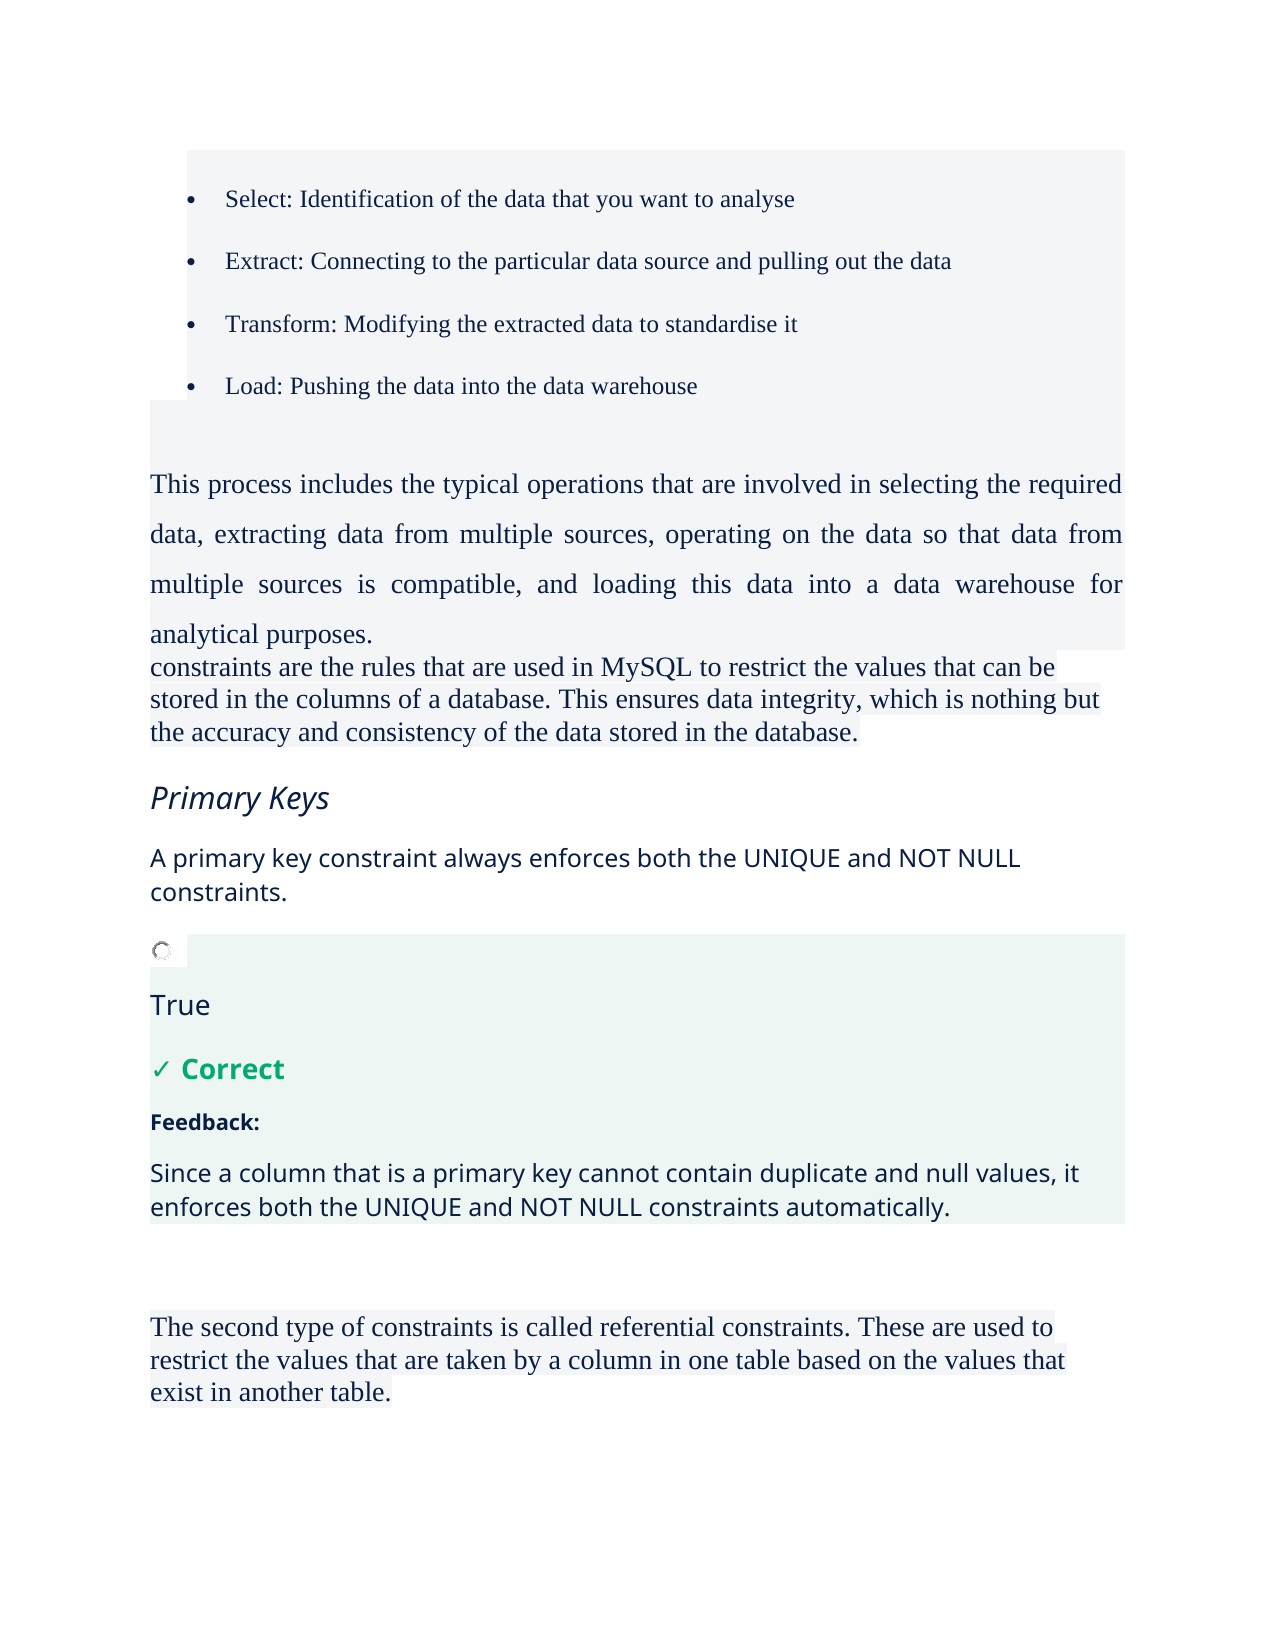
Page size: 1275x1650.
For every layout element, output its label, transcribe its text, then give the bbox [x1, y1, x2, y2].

text Since a column that is a primary key cannot contain duplicate and null values, it enforces both the UNIQUE and NOT NULL constraints automatically. [150, 1156, 1125, 1224]
text ✓ Correct [150, 1049, 1125, 1087]
text This process includes the typical operations that are involved in selecting the required data, extracting data from multiple sources, operating on the data so that data from multiple sources is compatible, and loading this data into a data warehouse for analytical purposes. [150, 450, 1125, 650]
subtitle Primary Keys [150, 776, 1125, 819]
text Feedback: [150, 1107, 1125, 1137]
text The second type of constraints is called referential constraints. These are used to restrict the values that are taken by a column in one table based on the values that exist in another table. [392, 1310, 1125, 1408]
text True [150, 986, 1125, 1024]
list Extract: Connecting to the particular data source and pulling out the data [187, 212, 1125, 275]
list Load: Pushing the data into the data warehouse [187, 337, 1125, 400]
list Select: Identification of the data that you want to analyse [187, 150, 1125, 212]
text A primary key constraint always enforces both the UNIQUE and NOT NULL constraints. [150, 841, 1125, 909]
list Transform: Modifying the extracted data to standardise it [187, 275, 1125, 337]
text constraints are the rules that are used in MySQL to restrict the values that can be stored in the columns of a database. This ensures data integrity, which is nothing but the accuracy and consistency of the data stored in the database. [150, 650, 1125, 747]
